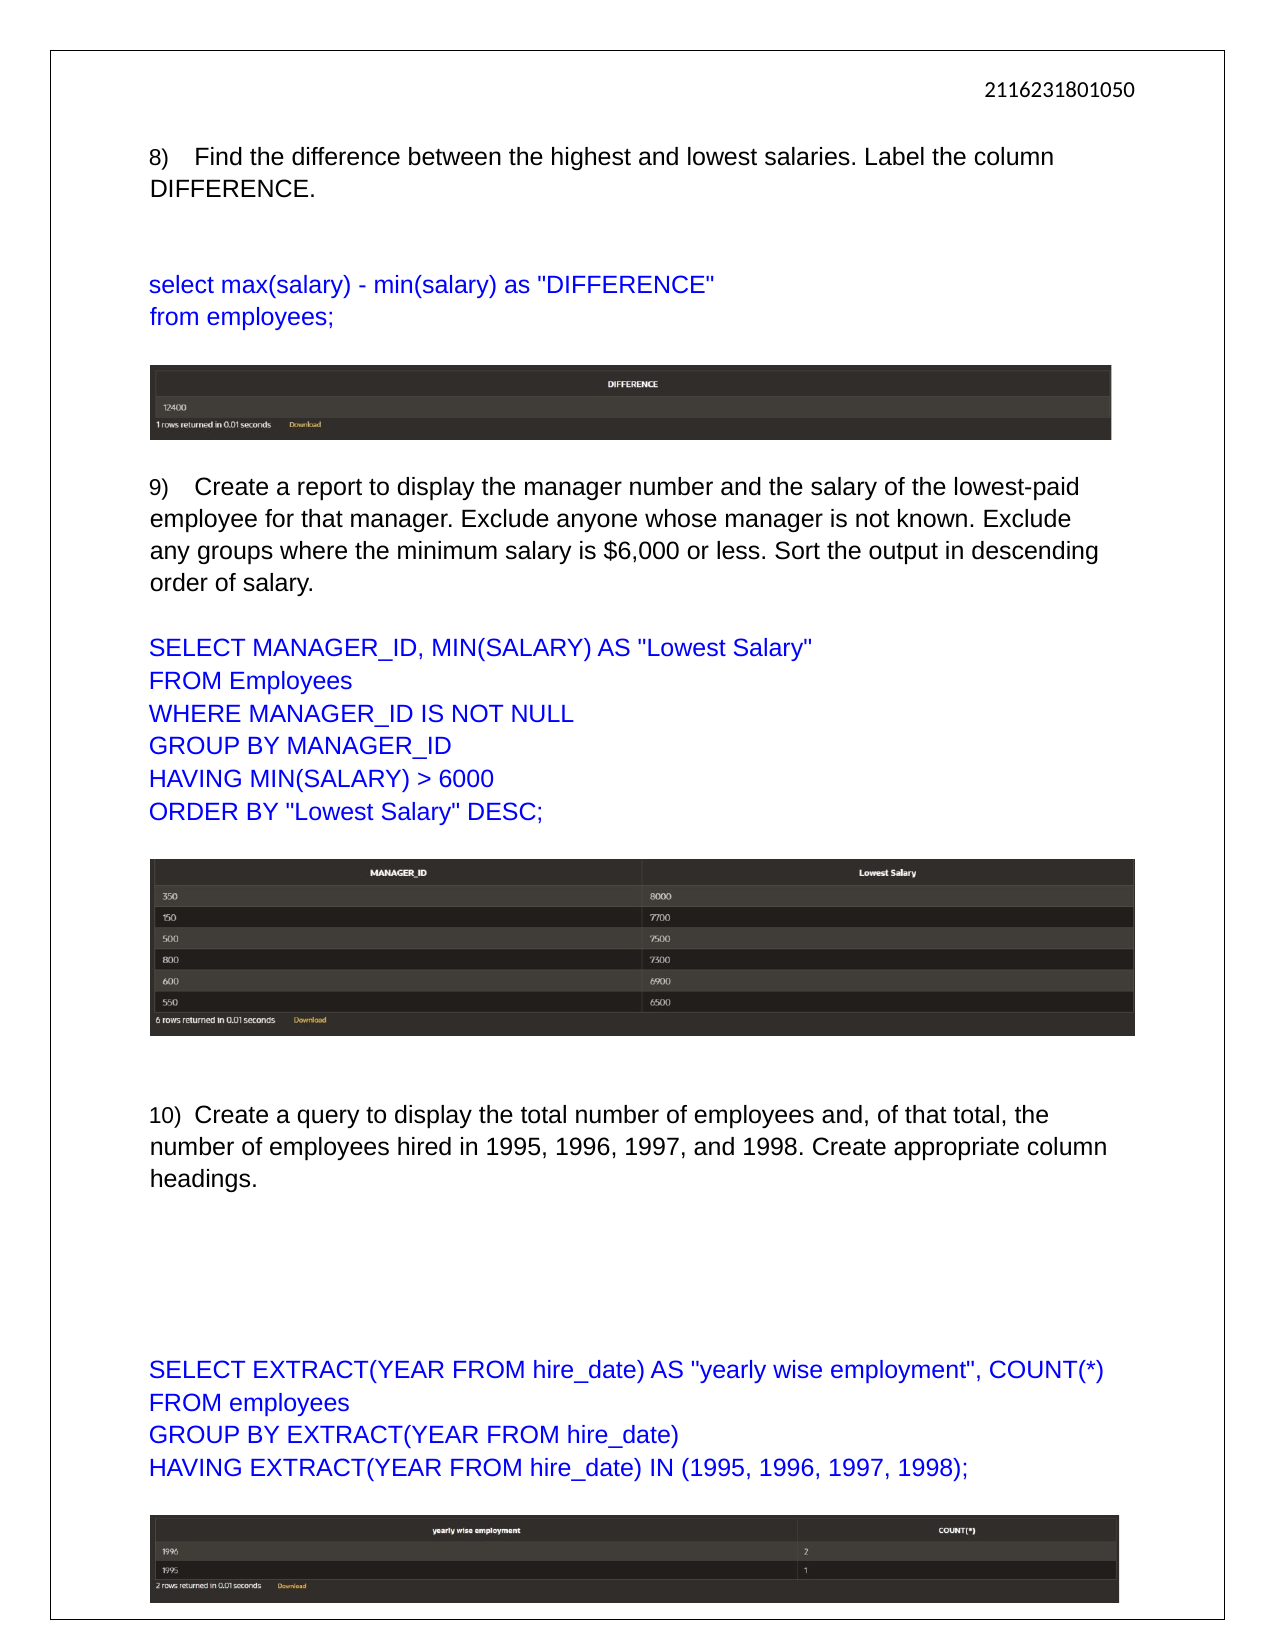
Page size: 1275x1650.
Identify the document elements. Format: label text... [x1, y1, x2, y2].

list Create a report to display the manager number and the salary of the lowest-paid employee for that manager. Exclude anyone whose manager is not known. Exclude any groups where the minimum salary is $6,000 or less. Sort the output in descending order of salary. [148, 472, 1117, 597]
picture [150, 1515, 1120, 1603]
picture [150, 859, 1135, 1036]
text SELECT MANAGER_ID, MIN(SALARY) AS "Lowest Salary" [148, 633, 1147, 662]
text HAVING MIN(SALARY) > 6000 [148, 764, 1147, 793]
picture [150, 365, 1112, 440]
text select max(salary) - min(salary) as "DIFFERENCE" from employees; [148, 270, 771, 331]
text FROM employees [148, 1388, 1147, 1416]
list Create a query to display the total number of employees and, of that total, the number of employees hired in 1995, 1996, 1997, and 1998. Create appropriate column headings. [148, 1100, 1117, 1192]
text HAVING EXTRACT(YEAR FROM hire_date) IN (1995, 1996, 1997, 1998); [148, 1453, 1147, 1482]
text ORDER BY "Lowest Salary" DESC; [148, 796, 1147, 825]
text FROM Employees [148, 666, 1147, 695]
text GROUP BY MANAGER_ID [148, 731, 1147, 760]
list Find the difference between the highest and lowest salaries. Label the column DIFFERENCE. [148, 142, 1117, 202]
text GROUP BY EXTRACT(YEAR FROM hire_date) [148, 1420, 1147, 1449]
text WHERE MANAGER_ID IS NOT NULL [148, 699, 1147, 727]
text SELECT EXTRACT(YEAR FROM hire_date) AS "yearly wise employment", COUNT(*) [148, 1355, 1147, 1384]
